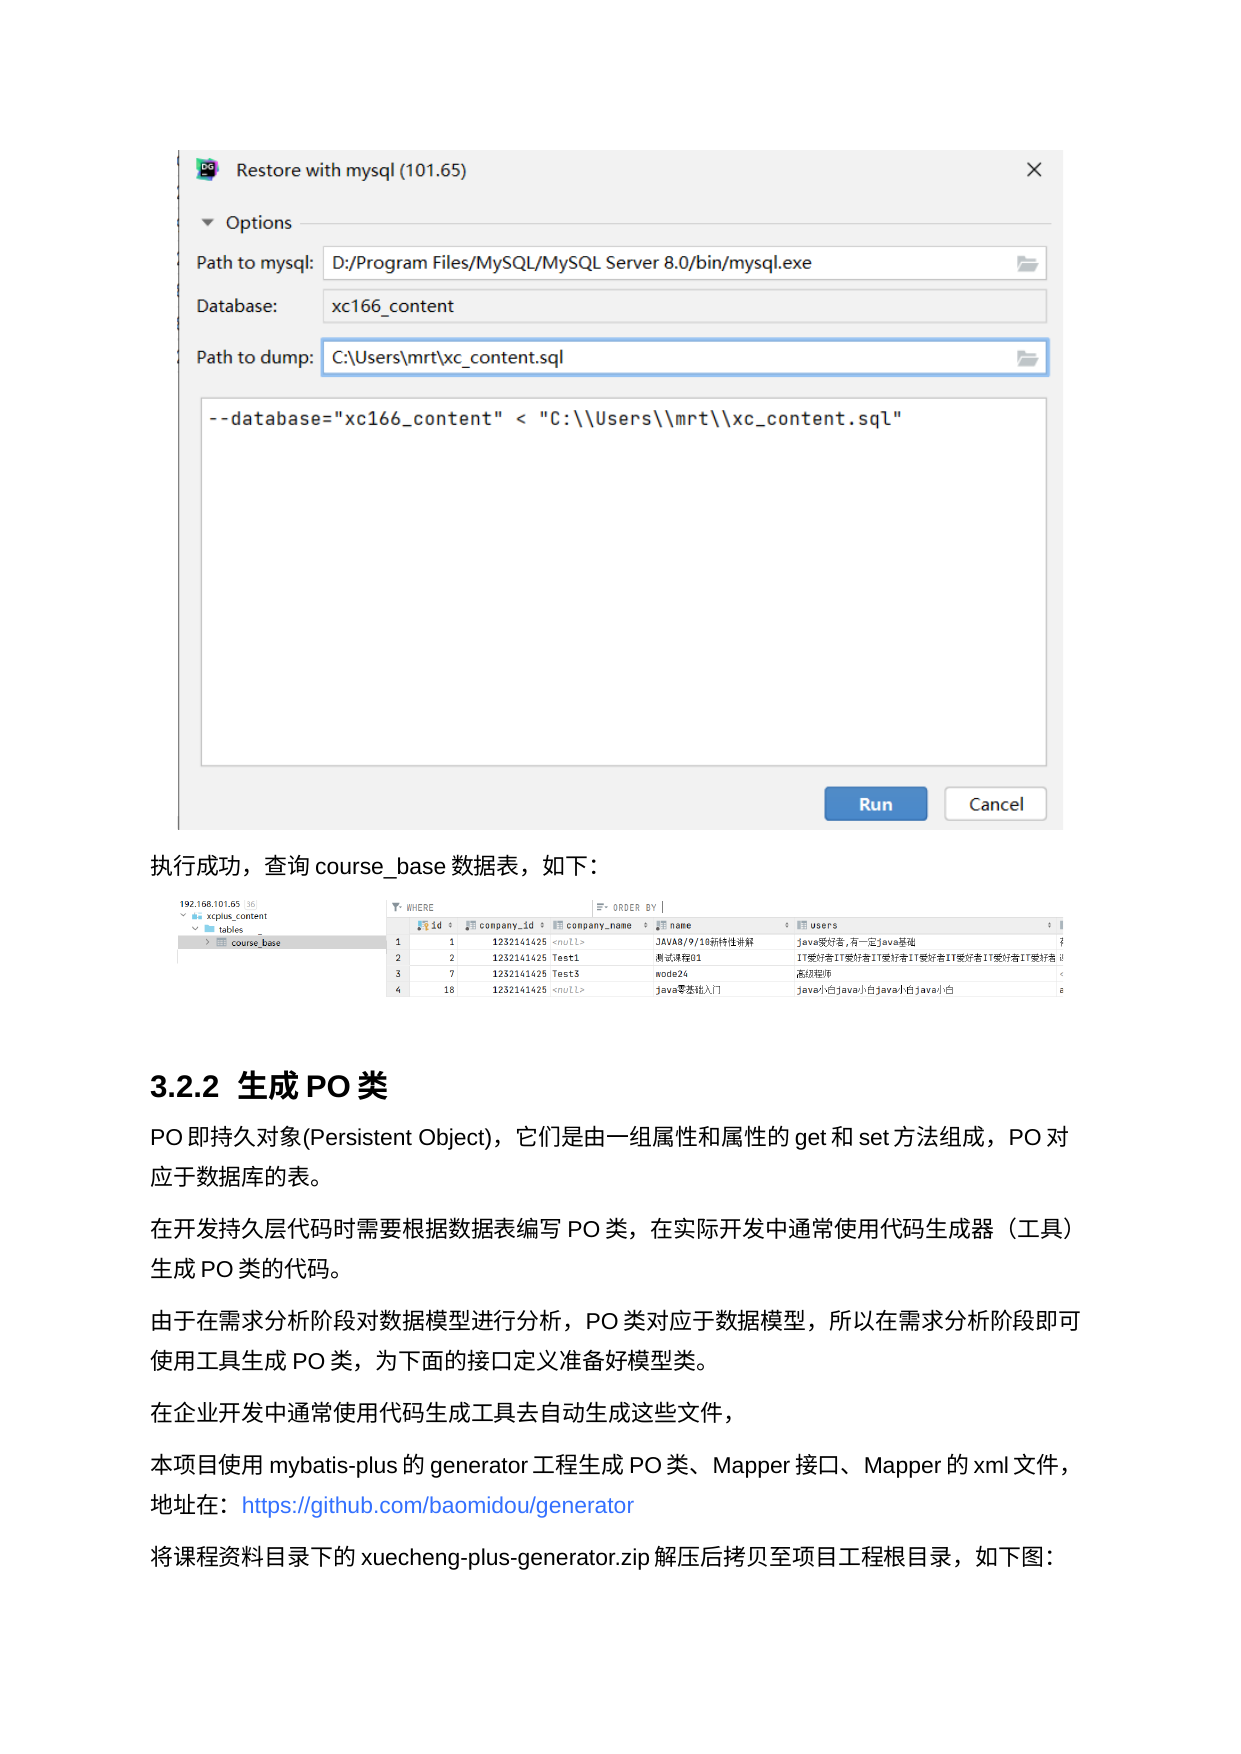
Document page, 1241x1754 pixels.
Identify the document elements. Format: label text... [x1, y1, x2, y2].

text 执行成功，查询course_base数据表，如下： [150, 848, 1090, 881]
picture [177, 900, 1064, 997]
text 本项目使用mybatis-plus的generator工程生成PO类、Mapper接口、Mapper的xml文件，地址在：https://github.com/baomidou/generator [150, 1447, 1090, 1520]
picture [177, 150, 1064, 830]
text 将课程资料目录下的xuecheng-plus-generator.zip解压后拷贝至项目工程根目录，如下图： [150, 1539, 1090, 1572]
text 在开发持久层代码时需要根据数据表编写PO类，在实际开发中通常使用代码生成器（工具）生成PO类的代码。 [150, 1211, 1090, 1284]
text 由于在需求分析阶段对数据模型进行分析，PO类对应于数据模型，所以在需求分析阶段即可使用工具生成PO类，为下面的接口定义准备好模型类。 [150, 1303, 1090, 1376]
text 在企业开发中通常使用代码生成工具去自动生成这些文件， [150, 1395, 1090, 1428]
text PO即持久对象(Persistent Object)，它们是由一组属性和属性的get和set方法组成，PO对应于数据库的表。 [150, 1119, 1090, 1192]
